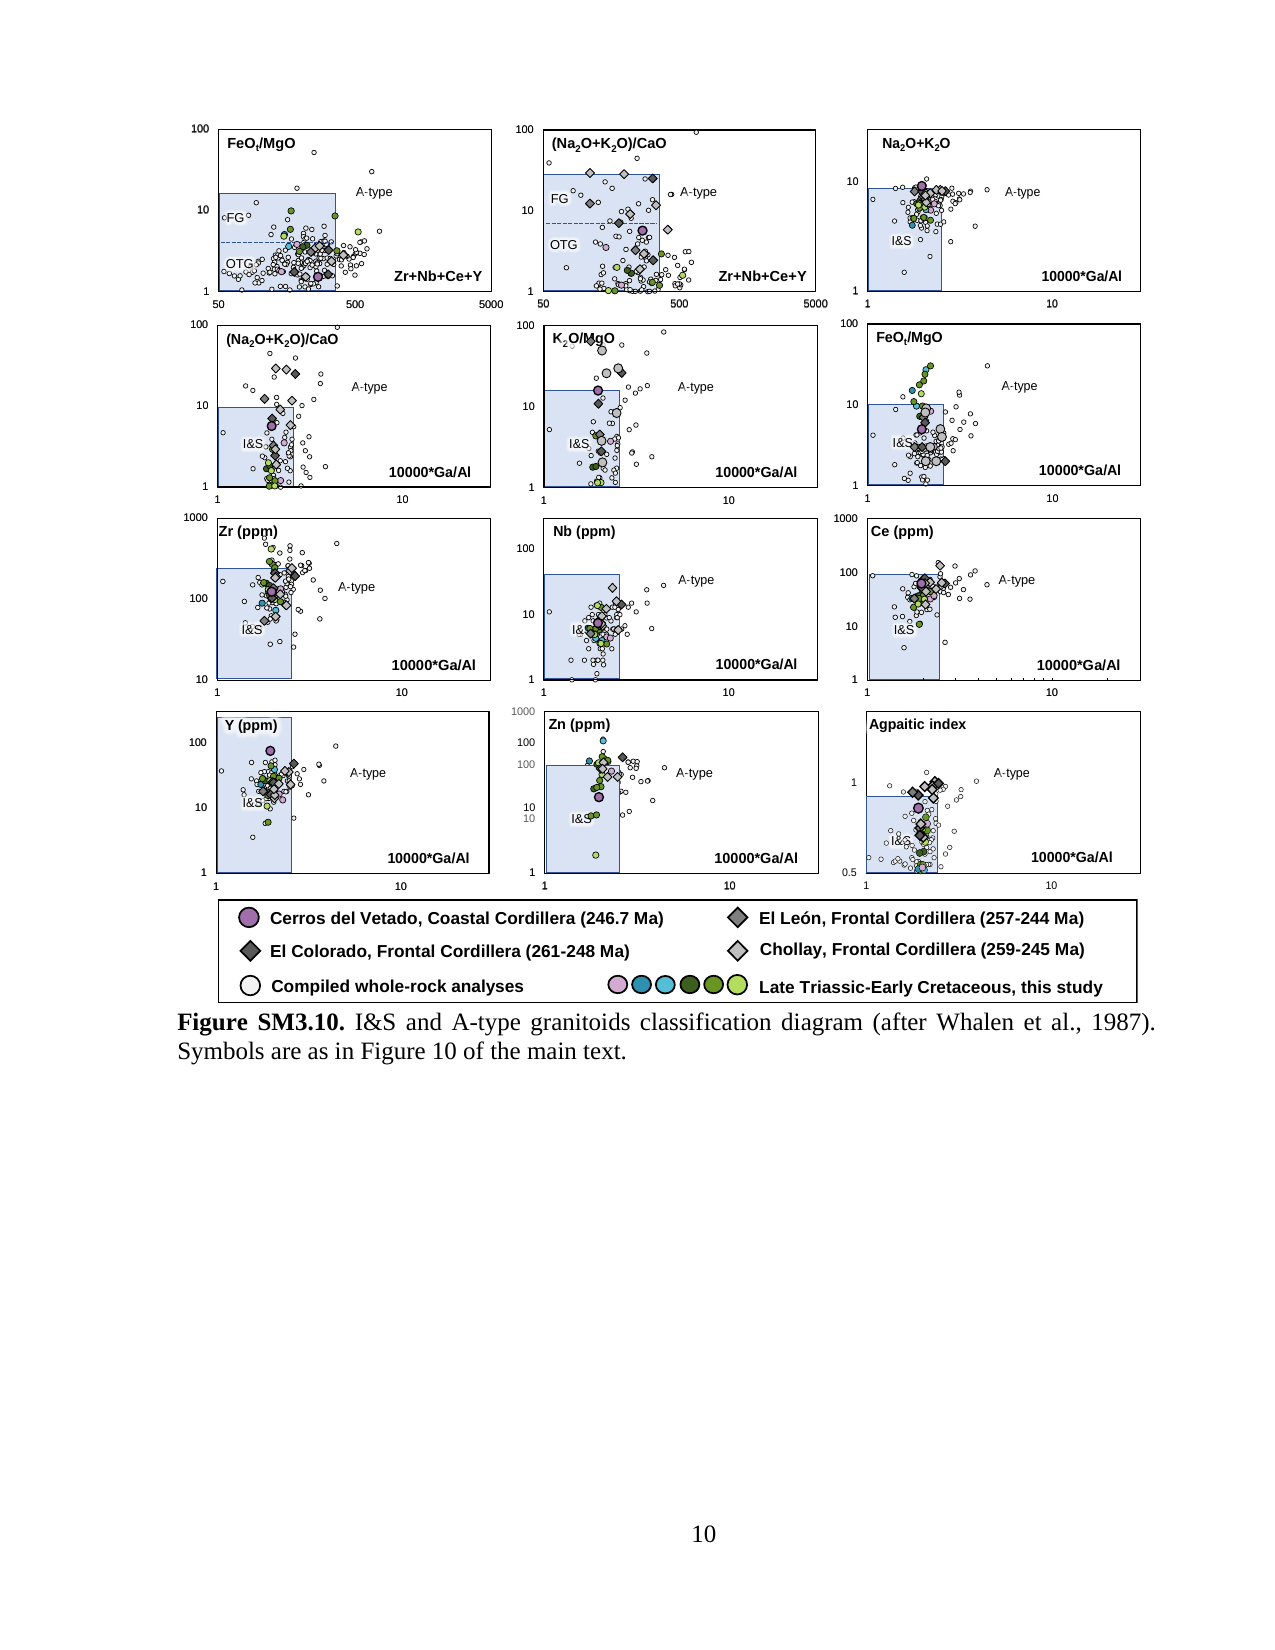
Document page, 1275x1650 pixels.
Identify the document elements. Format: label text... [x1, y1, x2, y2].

list Figure SM3.10. I&S and A-type granitoids classification diagram (after Whalen et al., 1987). Symbols are as in Figure 10 of the main text. [177, 1007, 1156, 1065]
